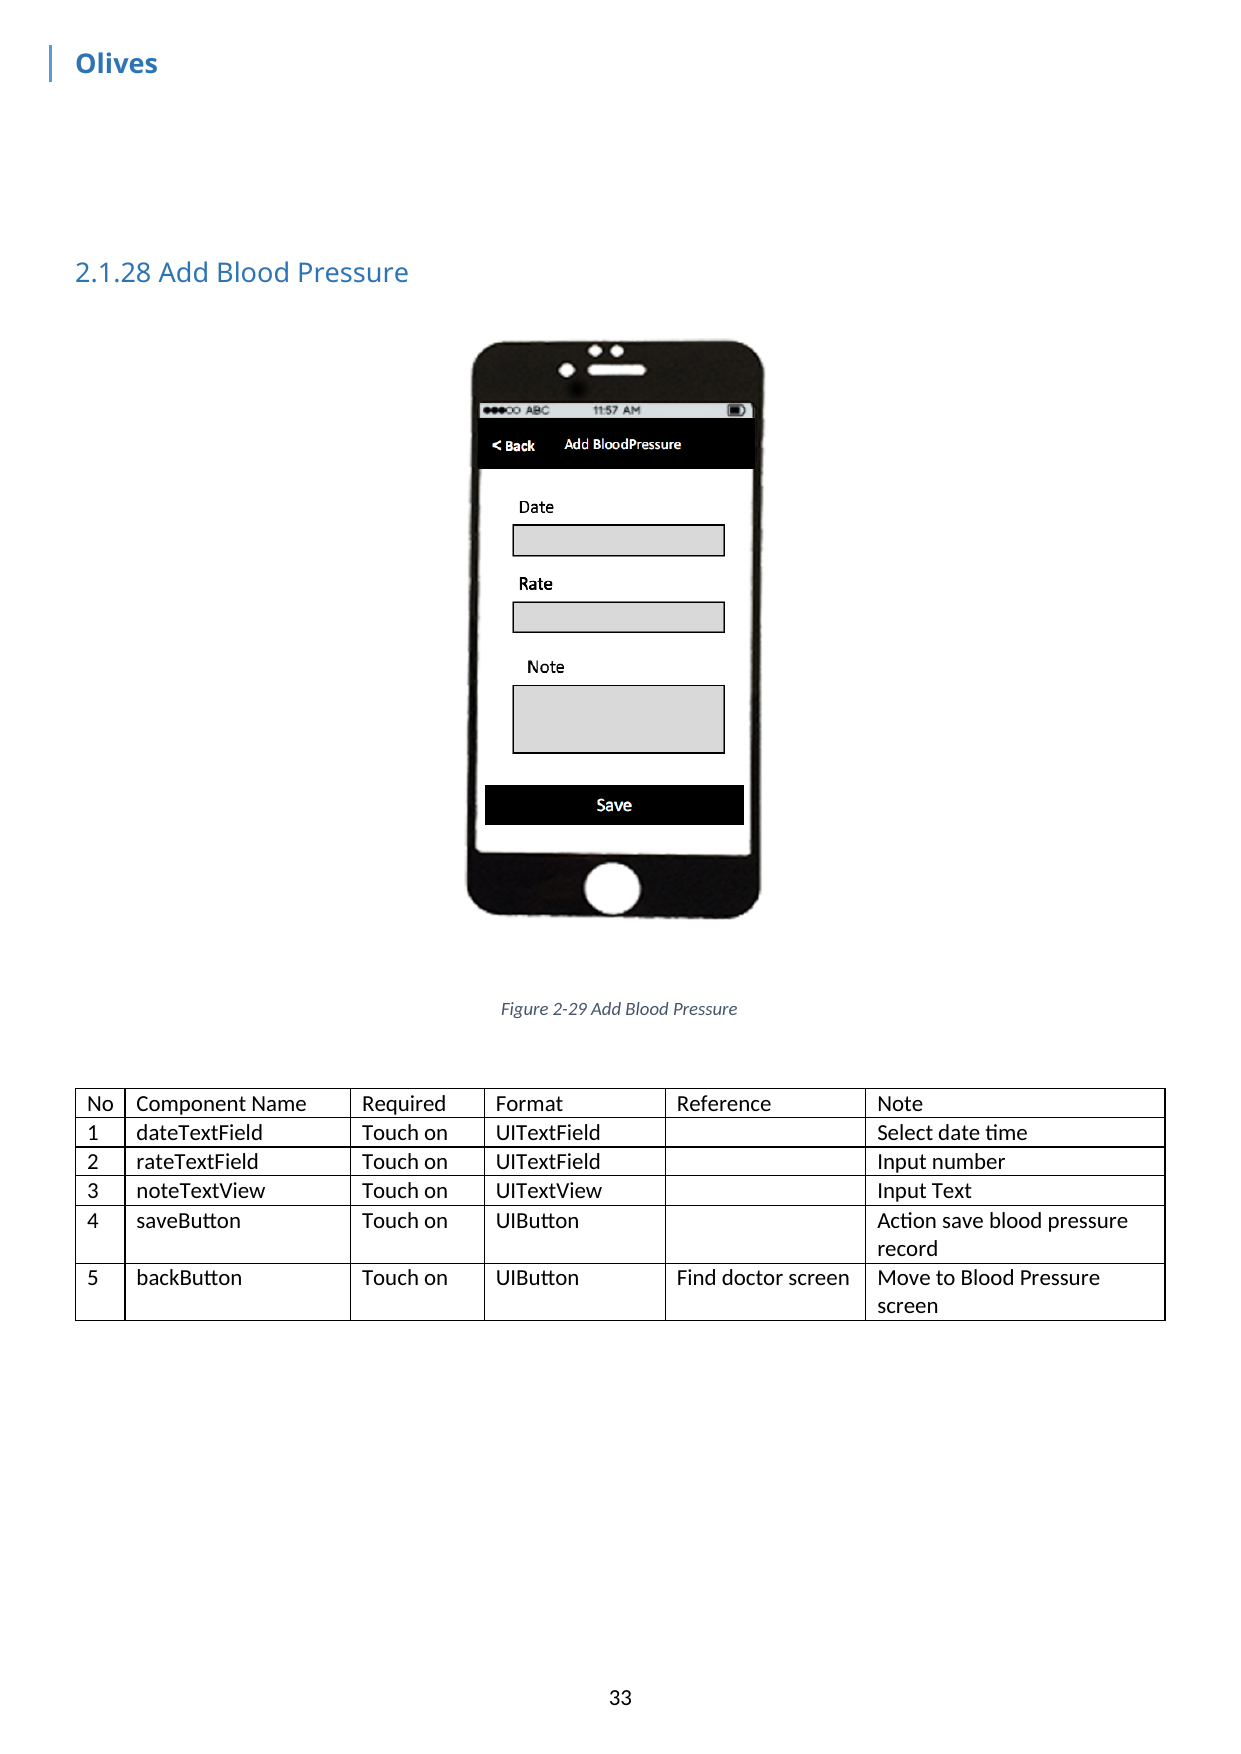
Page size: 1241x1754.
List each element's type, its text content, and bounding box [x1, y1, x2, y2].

table_cell rateTextField [126, 1148, 350, 1175]
table_header Required [351, 1089, 484, 1117]
table_header Reference [666, 1089, 865, 1117]
table_cell Touch on [351, 1176, 484, 1205]
table_header Format [485, 1089, 665, 1117]
table_cell 5 [76, 1264, 124, 1319]
table_cell [666, 1176, 865, 1205]
table_cell 3 [76, 1176, 124, 1205]
table_cell UITextView [485, 1176, 665, 1205]
table_cell noteTextView [126, 1176, 350, 1205]
table_cell [666, 1206, 865, 1262]
table_cell Touch on [351, 1148, 484, 1175]
picture [437, 293, 804, 979]
table_header Component Name [126, 1089, 350, 1117]
table_cell Select date time [866, 1118, 1164, 1146]
table_cell backButton [126, 1264, 350, 1319]
table_cell 1 [76, 1118, 124, 1146]
table_cell dateTextField [126, 1118, 350, 1146]
table_cell Touch on [351, 1264, 484, 1319]
table_cell 2 [76, 1148, 124, 1175]
table_cell Touch on [351, 1118, 484, 1146]
table_cell UIButton [485, 1206, 665, 1262]
table_cell saveButton [126, 1206, 350, 1262]
table_cell Action save blood pressure record [866, 1206, 1164, 1262]
table_cell Input number [866, 1148, 1164, 1175]
table_header No [76, 1089, 124, 1117]
table_cell [666, 1118, 865, 1146]
table_header Note [866, 1089, 1164, 1117]
text Figure 2-29 Add Blood Pressure [75, 998, 1165, 1021]
table_cell UITextField [485, 1148, 665, 1175]
table_cell Input Text [866, 1176, 1164, 1205]
table_cell UIButton [485, 1264, 665, 1319]
table_cell UITextField [485, 1118, 665, 1146]
subtitle 2.1.28 Add Blood Pressure [75, 253, 1165, 290]
table_cell 4 [76, 1206, 124, 1262]
table_cell Move to Blood Pressure screen [866, 1264, 1164, 1319]
table_cell [666, 1148, 865, 1175]
table_cell Find doctor screen [666, 1264, 865, 1319]
table_cell Touch on [351, 1206, 484, 1262]
